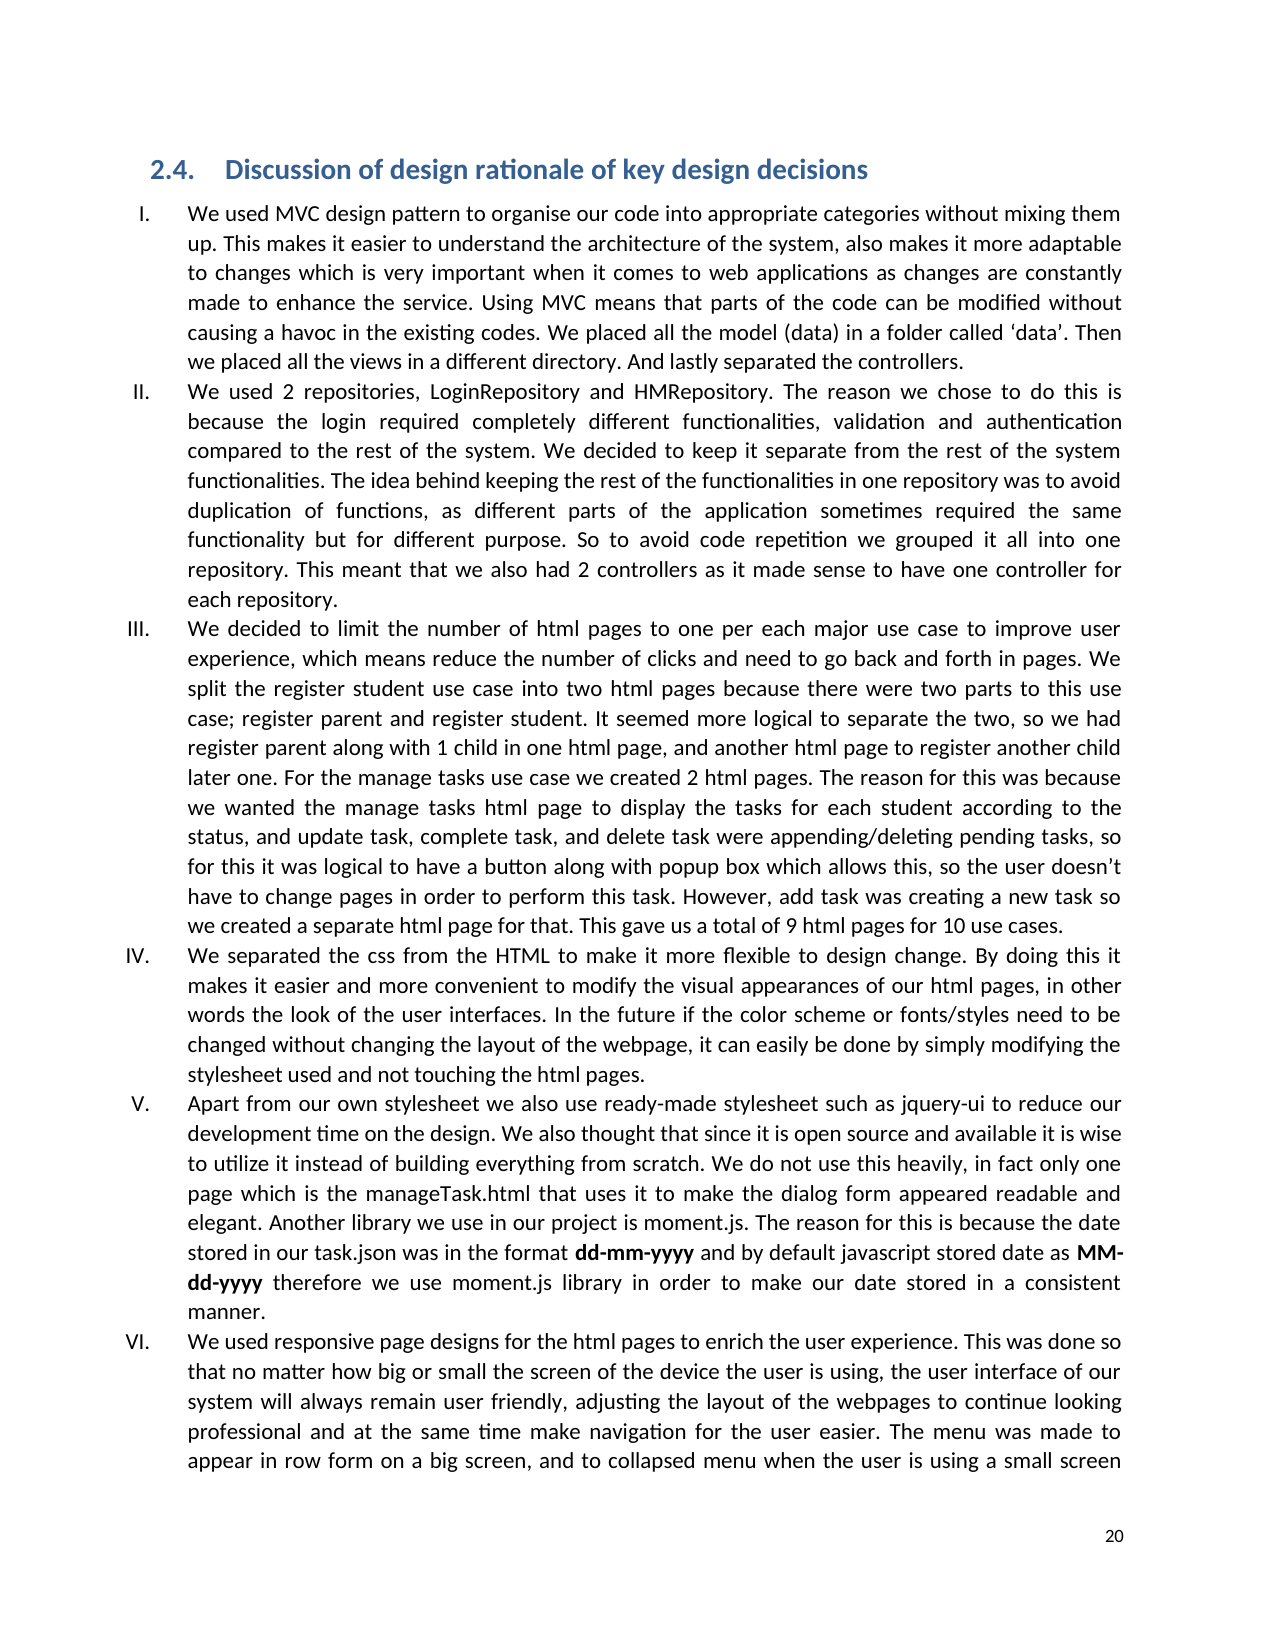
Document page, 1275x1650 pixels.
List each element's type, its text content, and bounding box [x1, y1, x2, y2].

list We decided to limit the number of html pages to one per each major use case to improve user experience, which means reduce the number of clicks and need to go back and forth in pages. We split the register student use case into two html pages because there were two parts to this use case; register parent and register student. It seemed more logical to separate the two, so we had register parent along with 1 child in one html page, and another html page to register another child later one. For the manage tasks use case we created 2 html pages. The reason for this was because we wanted the manage tasks html page to display the tasks for each student according to the status, and update task, complete task, and delete task were appending/deleting pending tasks, so for this it was logical to have a button along with popup box which allows this, so the user doesn’t have to change pages in order to perform this task. However, add task was creating a new task so we created a separate html page for that. This gave us a total of 9 html pages for 10 use cases. [150, 614, 1123, 939]
list We used MVC design pattern to organise our code into appropriate categories without mixing them up. This makes it easier to understand the architecture of the system, also makes it more adaptable to changes which is very important when it comes to web applications as changes are constantly made to enhance the service. Using MVC means that parts of the code can be modified without causing a havoc in the existing codes. We placed all the model (data) in a folder called ‘data’. Then we placed all the views in a different directory. And lastly separated the controllers. [150, 199, 1123, 375]
list We used 2 repositories, LoginRepository and HMRepository. The reason we chose to do this is because the login required completely different functionalities, validation and authentication compared to the rest of the system. We decided to keep it separate from the rest of the system functionalities. The idea behind keeping the rest of the functionalities in one repository was to avoid duplication of functions, as different parts of the application sometimes required the same functionality but for different purpose. So to avoid code repetition we grouped it all into one repository. This meant that we also had 2 controllers as it made sense to have one controller for each repository. [150, 377, 1123, 613]
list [150, 1327, 1123, 1475]
list Apart from our own stylesheet we also use ready-made stylesheet such as jquery-ui to reduce our development time on the design. We also thought that since it is open source and available it is wise to utilize it instead of building everything from scratch. We do not use this heavily, in fact only one page which is the manageTask.html that uses it to make the dialog form appeared readable and elegant. Another library we use in our project is moment.js. The reason for this is because the date stored in our task.json was in the format dd-mm-yyyy and by default javascript stored date as MM-dd-yyyy therefore we use moment.js library in order to make our date stored in a consistent manner. [150, 1089, 1123, 1325]
subtitle Discussion of design rationale of key design decisions [150, 151, 1123, 187]
list We separated the css from the HTML to make it more flexible to design change. By doing this it makes it easier and more convenient to modify the visual appearances of our html pages, in other words the look of the user interfaces. In the future if the color scheme or fonts/styles need to be changed without changing the layout of the webpage, it can easily be done by simply modifying the stylesheet used and not touching the html pages. [150, 941, 1123, 1088]
